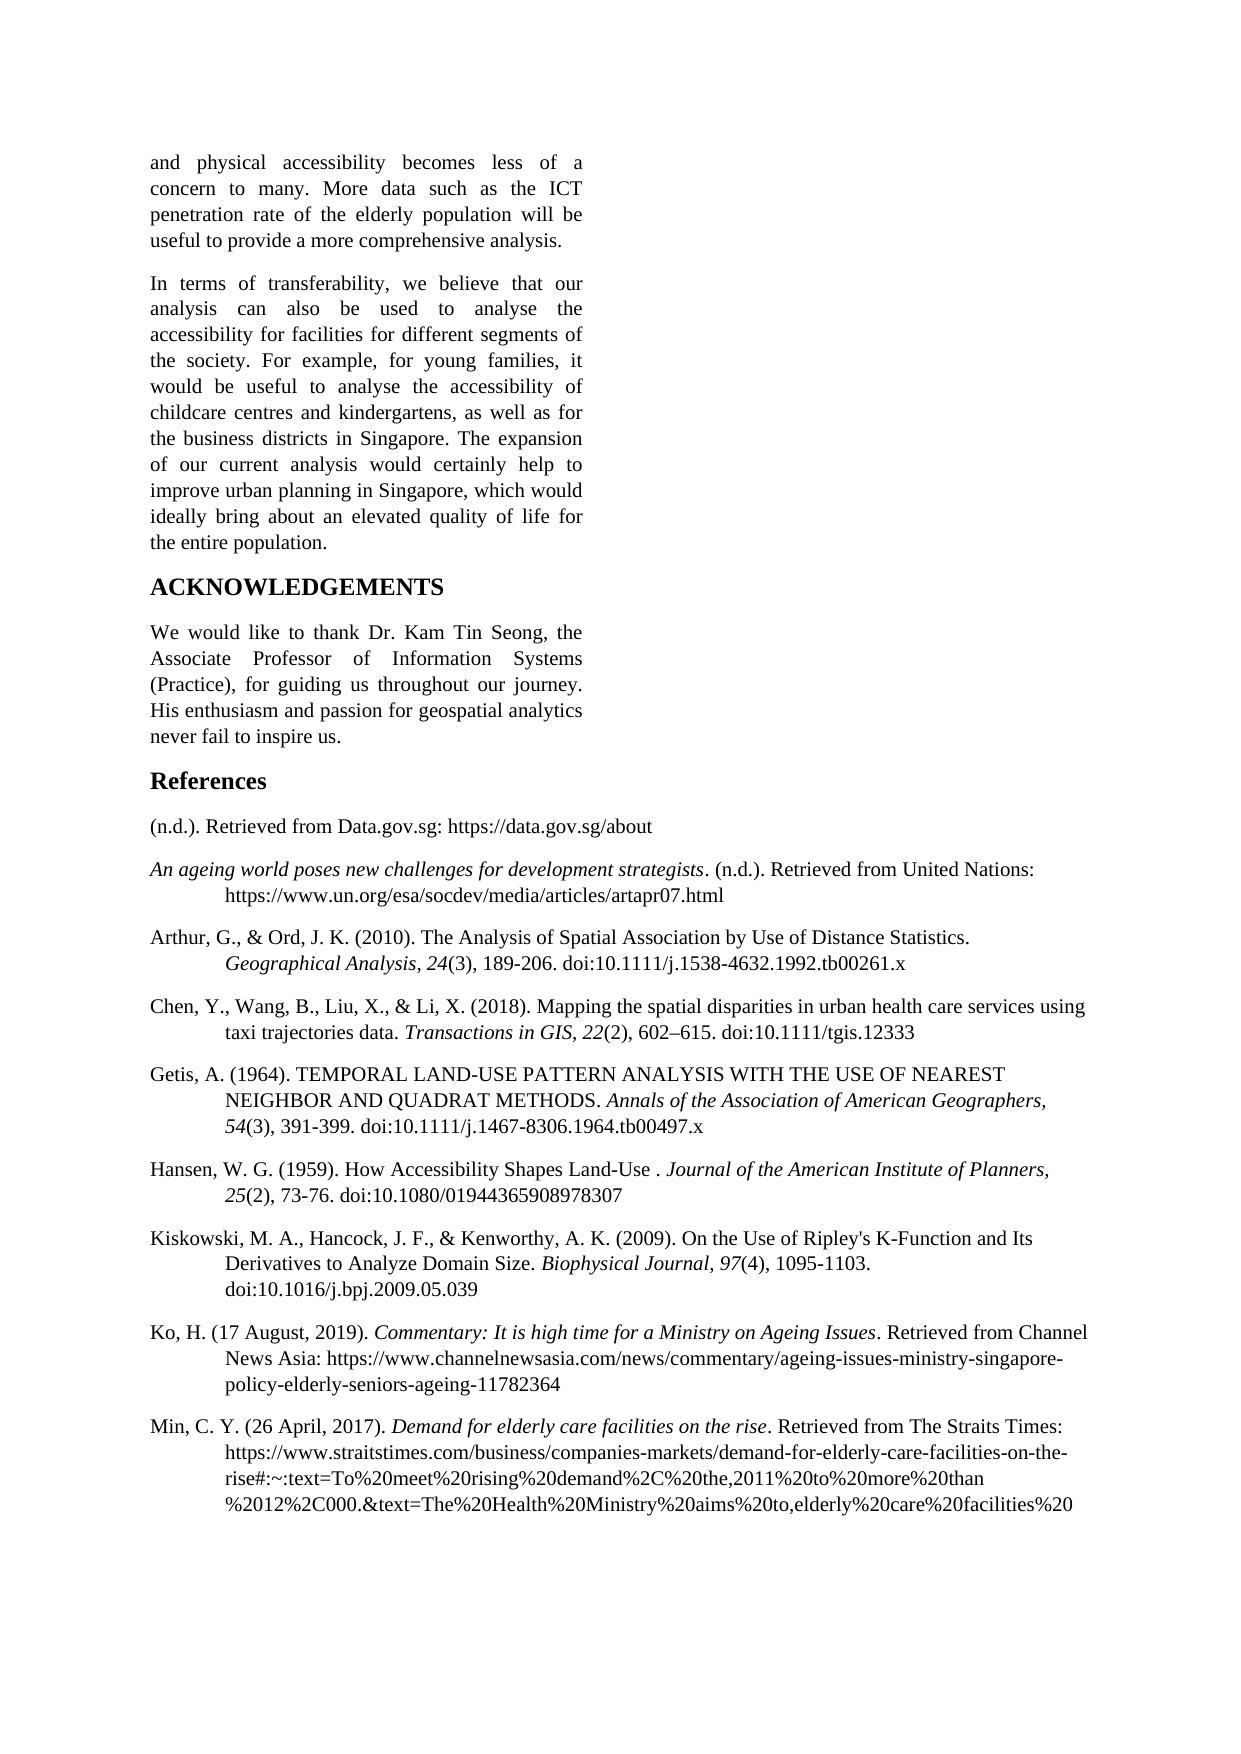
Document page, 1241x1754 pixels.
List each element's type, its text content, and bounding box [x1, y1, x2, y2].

subtitle ACKNOWLEDGEMENTS [150, 572, 583, 601]
text We would like to thank Dr. Kam Tin Seong, the Associate Professor of Information Systems (Practice), for guiding us throughout our journey. His enthusiasm and passion for geospatial analytics never fail to inspire us. [150, 620, 583, 748]
text In terms of transferability, we believe that our analysis can also be used to analyse the accessibility for facilities for different segments of the society. For example, for young families, it would be useful to analyse the accessibility of childcare centres and kindergartens, as well as for the business districts in Singapore. The expansion of our current analysis would certainly help to improve urban planning in Singapore, which would ideally bring about an elevated quality of life for the entire population. [150, 270, 583, 554]
